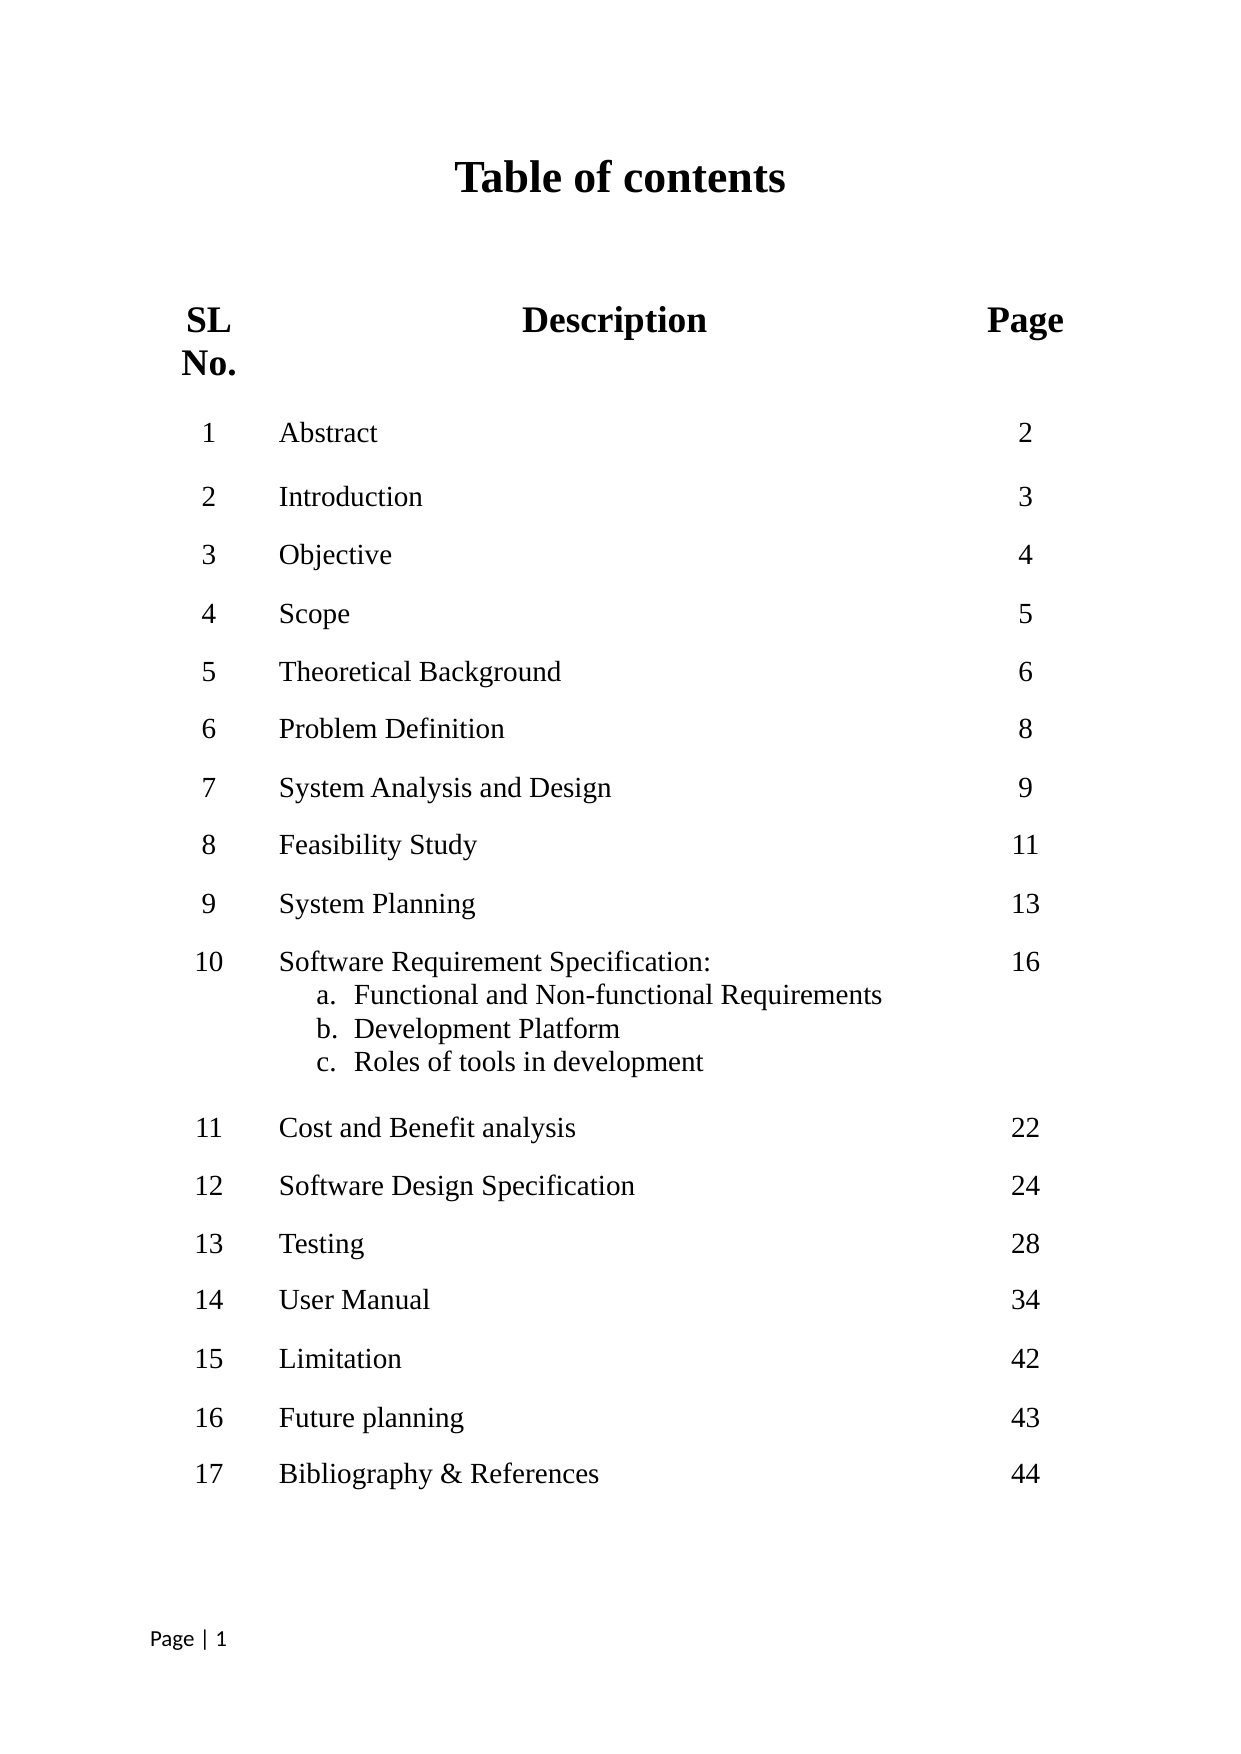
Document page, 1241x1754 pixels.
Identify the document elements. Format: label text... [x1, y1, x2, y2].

text Table of contents [150, 150, 1090, 203]
table_cell 8 [962, 711, 1089, 770]
table_cell 2 [150, 479, 267, 537]
table_header Description [268, 297, 962, 415]
table_cell Software Requirement Specification: Functional and Non-functional Requirements Development Platform Roles of tools in development [268, 944, 962, 1110]
table_cell 11 [150, 1110, 267, 1168]
table_header Page [962, 297, 1089, 415]
table_cell Software Design Specification [268, 1168, 962, 1226]
table_cell 16 [150, 1400, 267, 1456]
table_cell 22 [962, 1110, 1089, 1168]
table_cell System Planning [268, 886, 962, 944]
table_cell 4 [150, 596, 267, 654]
table_cell Cost and Benefit analysis [268, 1110, 962, 1168]
table_cell 7 [150, 770, 267, 827]
table_cell 6 [150, 711, 267, 770]
table_cell 14 [150, 1283, 267, 1341]
table_cell 1 [150, 415, 267, 479]
table_cell 5 [150, 654, 267, 711]
table_cell 12 [150, 1168, 267, 1226]
table_cell Feasibility Study [268, 828, 962, 886]
table_cell 11 [962, 828, 1089, 886]
table_cell 10 [150, 944, 267, 1110]
table_cell 6 [962, 654, 1089, 711]
table_cell 17 [150, 1456, 267, 1516]
table_cell Objective [268, 537, 962, 596]
table_cell 34 [962, 1283, 1089, 1341]
table_cell 3 [150, 537, 267, 596]
table_cell 44 [962, 1456, 1089, 1516]
table_cell 28 [962, 1226, 1089, 1282]
table_cell Abstract [268, 415, 962, 479]
table_header SL No. [150, 297, 267, 415]
table_cell Limitation [268, 1341, 962, 1400]
table_cell Problem Definition [268, 711, 962, 770]
table_cell User Manual [268, 1283, 962, 1341]
table_cell Scope [268, 596, 962, 654]
table_cell 16 [962, 944, 1089, 1110]
table_cell 2 [962, 415, 1089, 479]
table_cell 43 [962, 1400, 1089, 1456]
table_cell Theoretical Background [268, 654, 962, 711]
table_cell 42 [962, 1341, 1089, 1400]
table_cell 24 [962, 1168, 1089, 1226]
table_cell Future planning [268, 1400, 962, 1456]
table_cell 3 [962, 479, 1089, 537]
table_cell System Analysis and Design [268, 770, 962, 827]
table_cell 13 [962, 886, 1089, 944]
table_cell 9 [962, 770, 1089, 827]
table_cell Testing [268, 1226, 962, 1282]
table_cell 13 [150, 1226, 267, 1282]
table_cell Introduction [268, 479, 962, 537]
table_cell 9 [150, 886, 267, 944]
table_cell 15 [150, 1341, 267, 1400]
table_cell 5 [962, 596, 1089, 654]
table_cell 4 [962, 537, 1089, 596]
table_cell Bibliography & References [268, 1456, 962, 1516]
table_cell 8 [150, 828, 267, 886]
